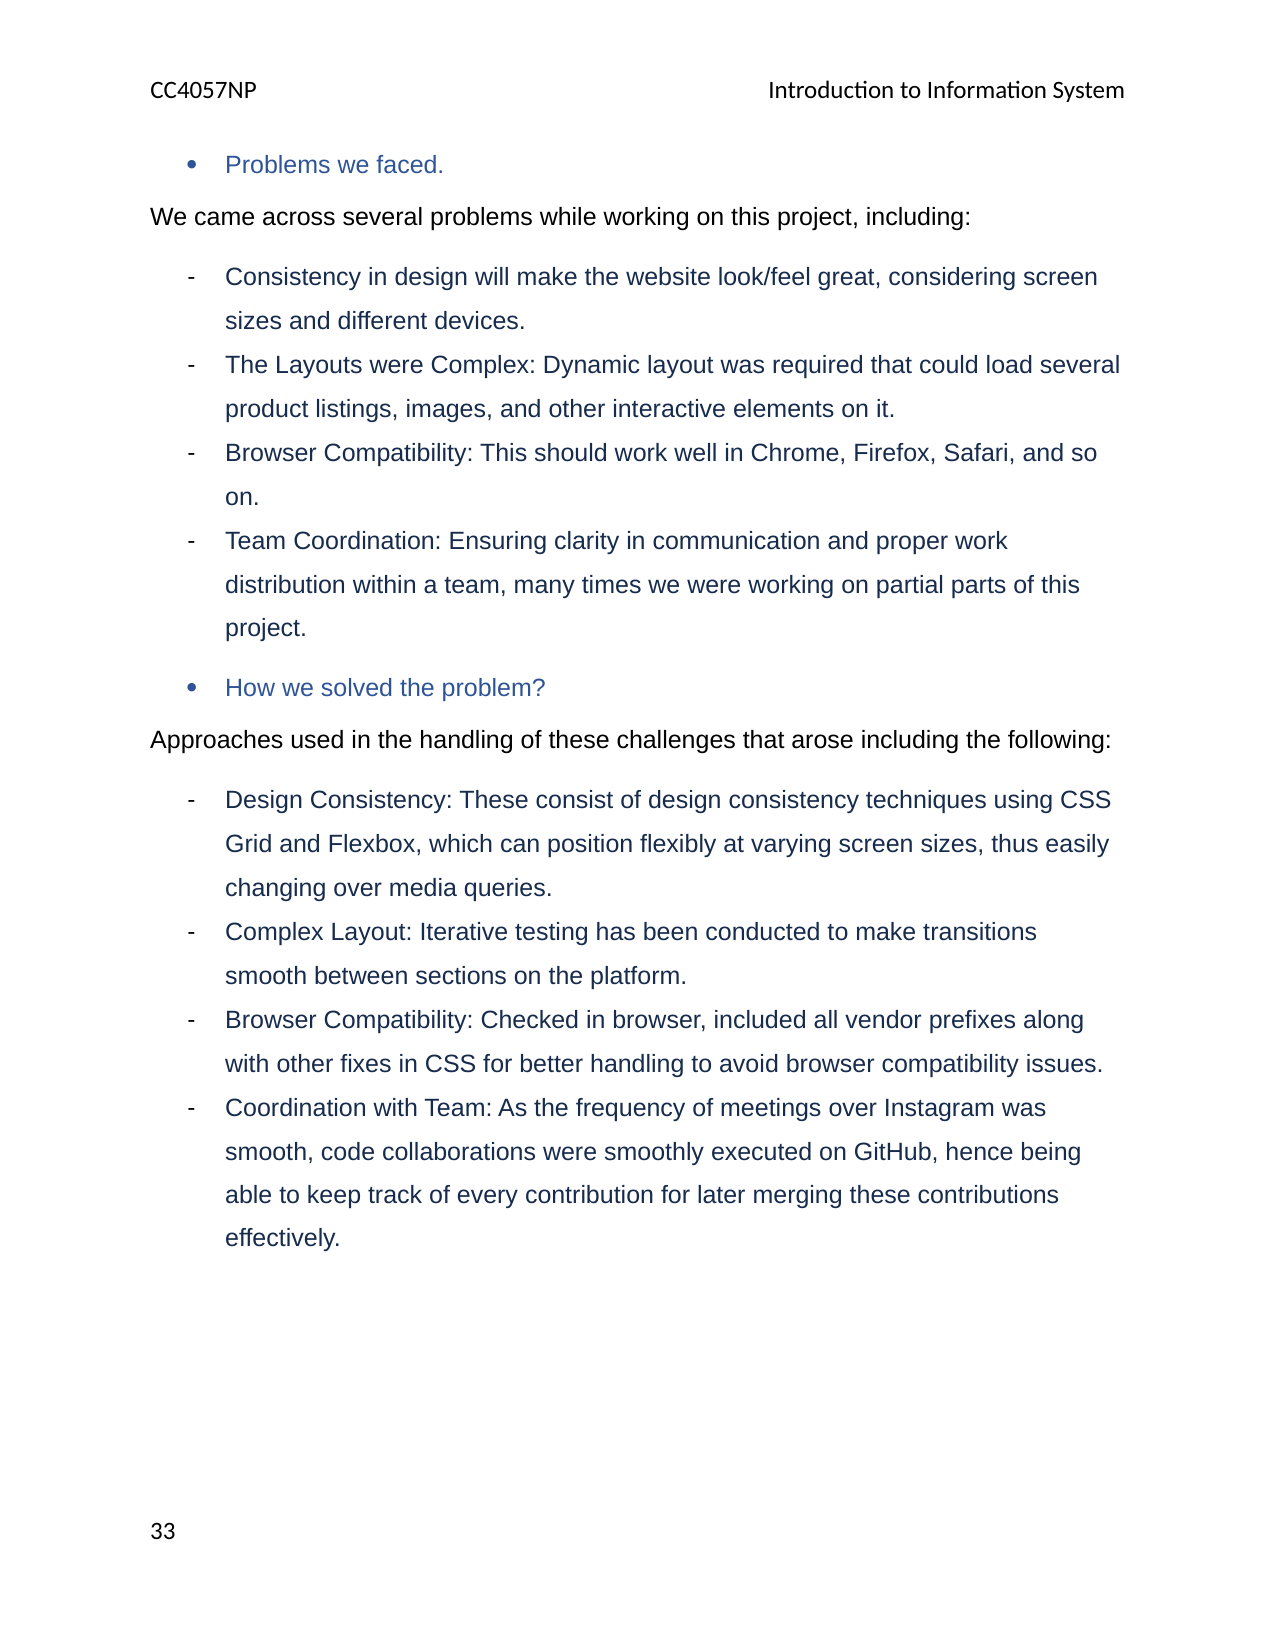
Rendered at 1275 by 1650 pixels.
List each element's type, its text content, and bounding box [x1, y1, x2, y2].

list Consistency in design will make the website look/feel great, considering screen sizes and different devices. [187, 261, 1125, 335]
subtitle Problems we faced. [187, 150, 1125, 179]
text Approaches used in the handling of these challenges that arose including the following: [150, 725, 1125, 753]
list Team Coordination: Ensuring clarity in communication and proper work distribution within a team, many times we were working on partial parts of this project. [187, 525, 1125, 642]
list Browser Compatibility: This should work well in Chrome, Firefox, Safari, and so on. [187, 437, 1125, 511]
list Coordination with Team: As the frequency of meetings over Instagram was smooth, code collaborations were smoothly executed on GitHub, hence being able to keep track of every contribution for later merging these contributions effectively. [187, 1092, 1125, 1252]
list The Layouts were Complex: Dynamic layout was required that could load several product listings, images, and other interactive elements on it. [187, 349, 1125, 423]
list Browser Compatibility: Checked in browser, included all vendor prefixes along with other fixes in CSS for better handling to avoid browser compatibility issues. [187, 1004, 1125, 1077]
list Complex Layout: Iterative testing has been conducted to make transitions smooth between sections on the platform. [187, 916, 1125, 989]
subtitle How we solved the problem? [187, 673, 1125, 702]
text We came across several problems while working on this project, including: [150, 202, 1125, 230]
list Design Consistency: These consist of design consistency techniques using CSS Grid and Flexbox, which can position flexibly at varying screen sizes, thus easily changing over media queries. [187, 784, 1125, 901]
